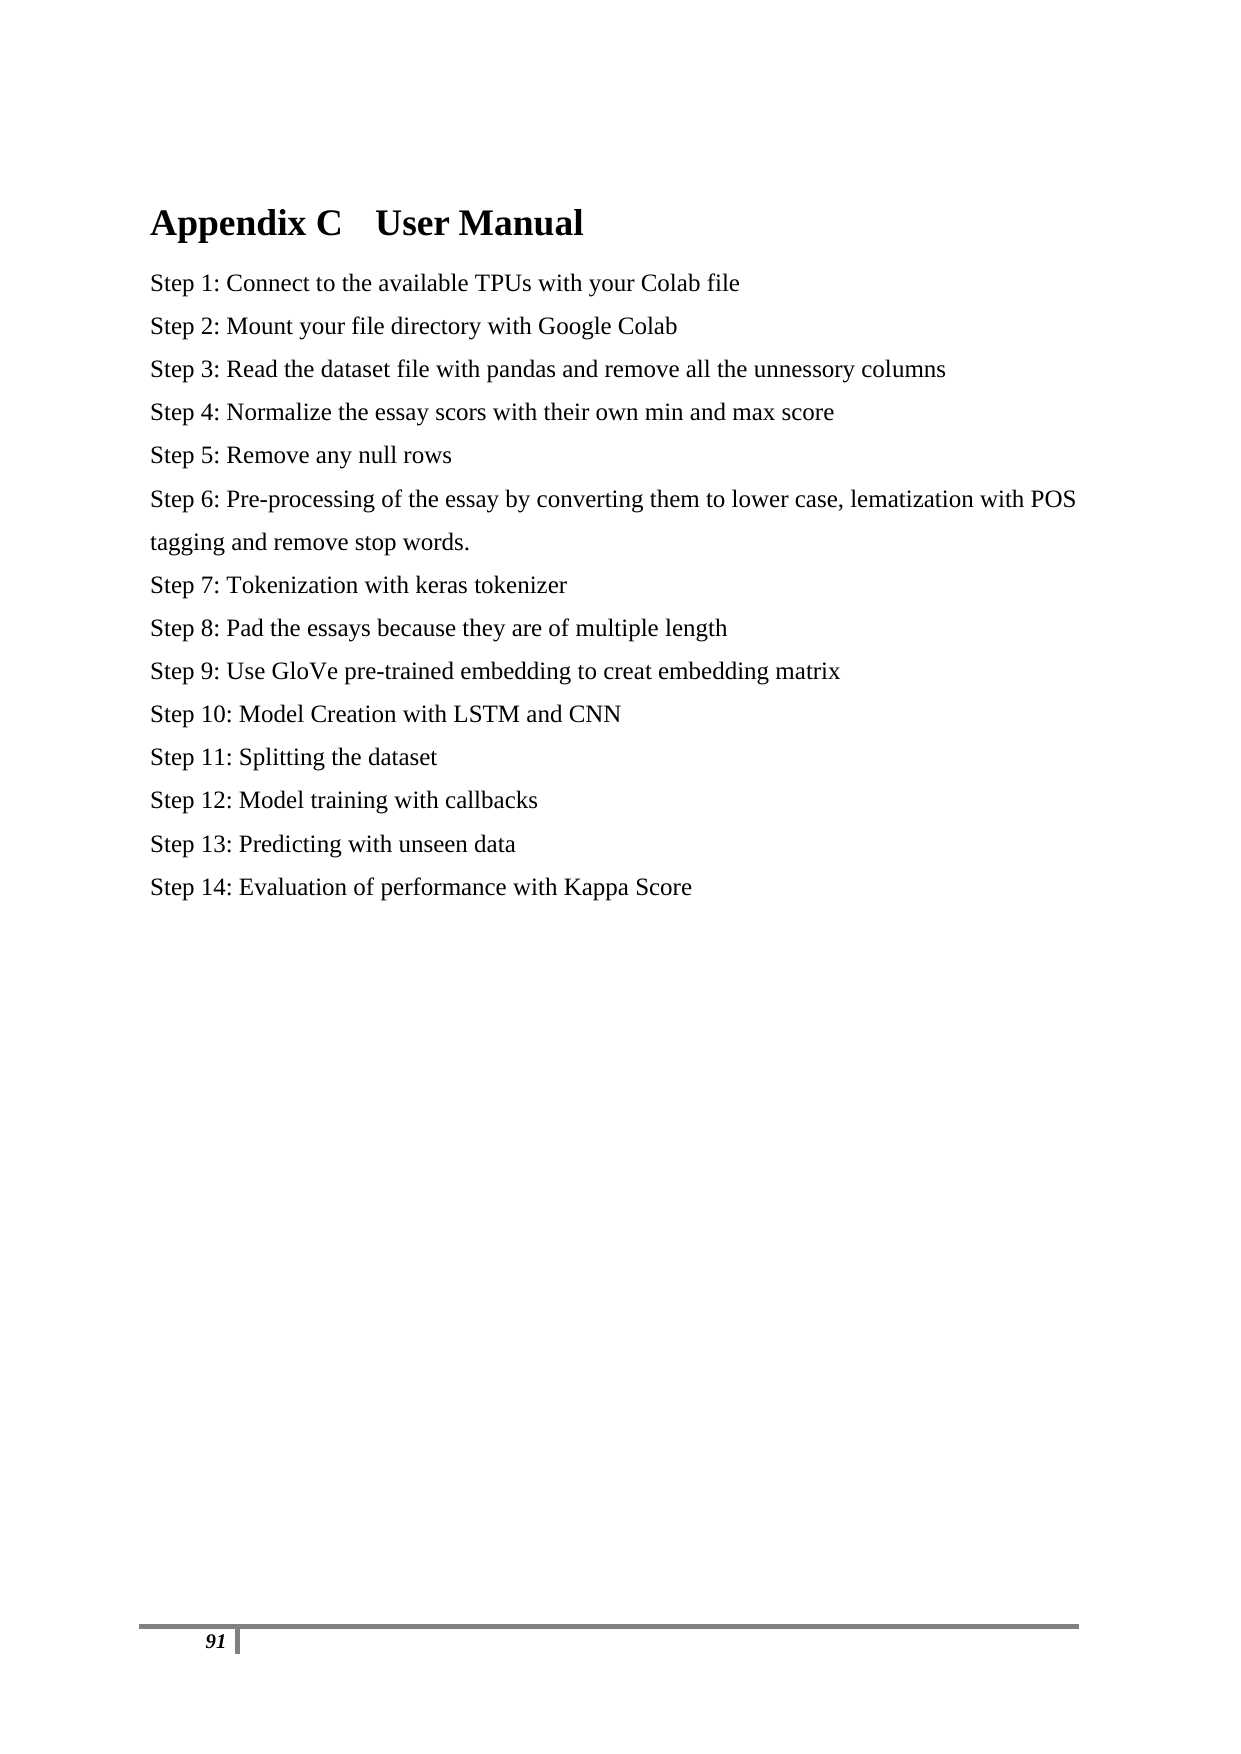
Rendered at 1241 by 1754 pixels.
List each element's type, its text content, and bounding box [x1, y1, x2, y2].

text Step 11: Splitting the dataset [150, 742, 1090, 771]
text Step 12: Model training with callbacks [150, 786, 1090, 814]
text Step 9: Use GloVe pre-trained embedding to creat embedding matrix [150, 656, 1090, 685]
text Step 1: Connect to the available TPUs with your Colab file [150, 268, 1090, 297]
text Step 13: Predicting with unseen data [150, 829, 1090, 857]
subtitle User Manual [150, 200, 1090, 243]
text Step 8: Pad the essays because they are of multiple length [150, 613, 1090, 642]
text Step 14: Evaluation of performance with Kappa Score [150, 872, 1090, 901]
text Step 6: Pre-processing of the essay by converting them to lower case, lematization with POS tagging and remove stop words. [150, 484, 1090, 556]
text Step 3: Read the dataset file with pandas and remove all the unnessory columns [150, 354, 1090, 383]
text Step 2: Mount your file directory with Google Colab [150, 311, 1090, 340]
text Step 7: Tokenization with keras tokenizer [150, 570, 1090, 599]
text Step 5: Remove any null rows [150, 441, 1090, 469]
text Step 4: Normalize the essay scors with their own min and max score [150, 397, 1090, 426]
text Step 10: Model Creation with LSTM and CNN [150, 699, 1090, 728]
